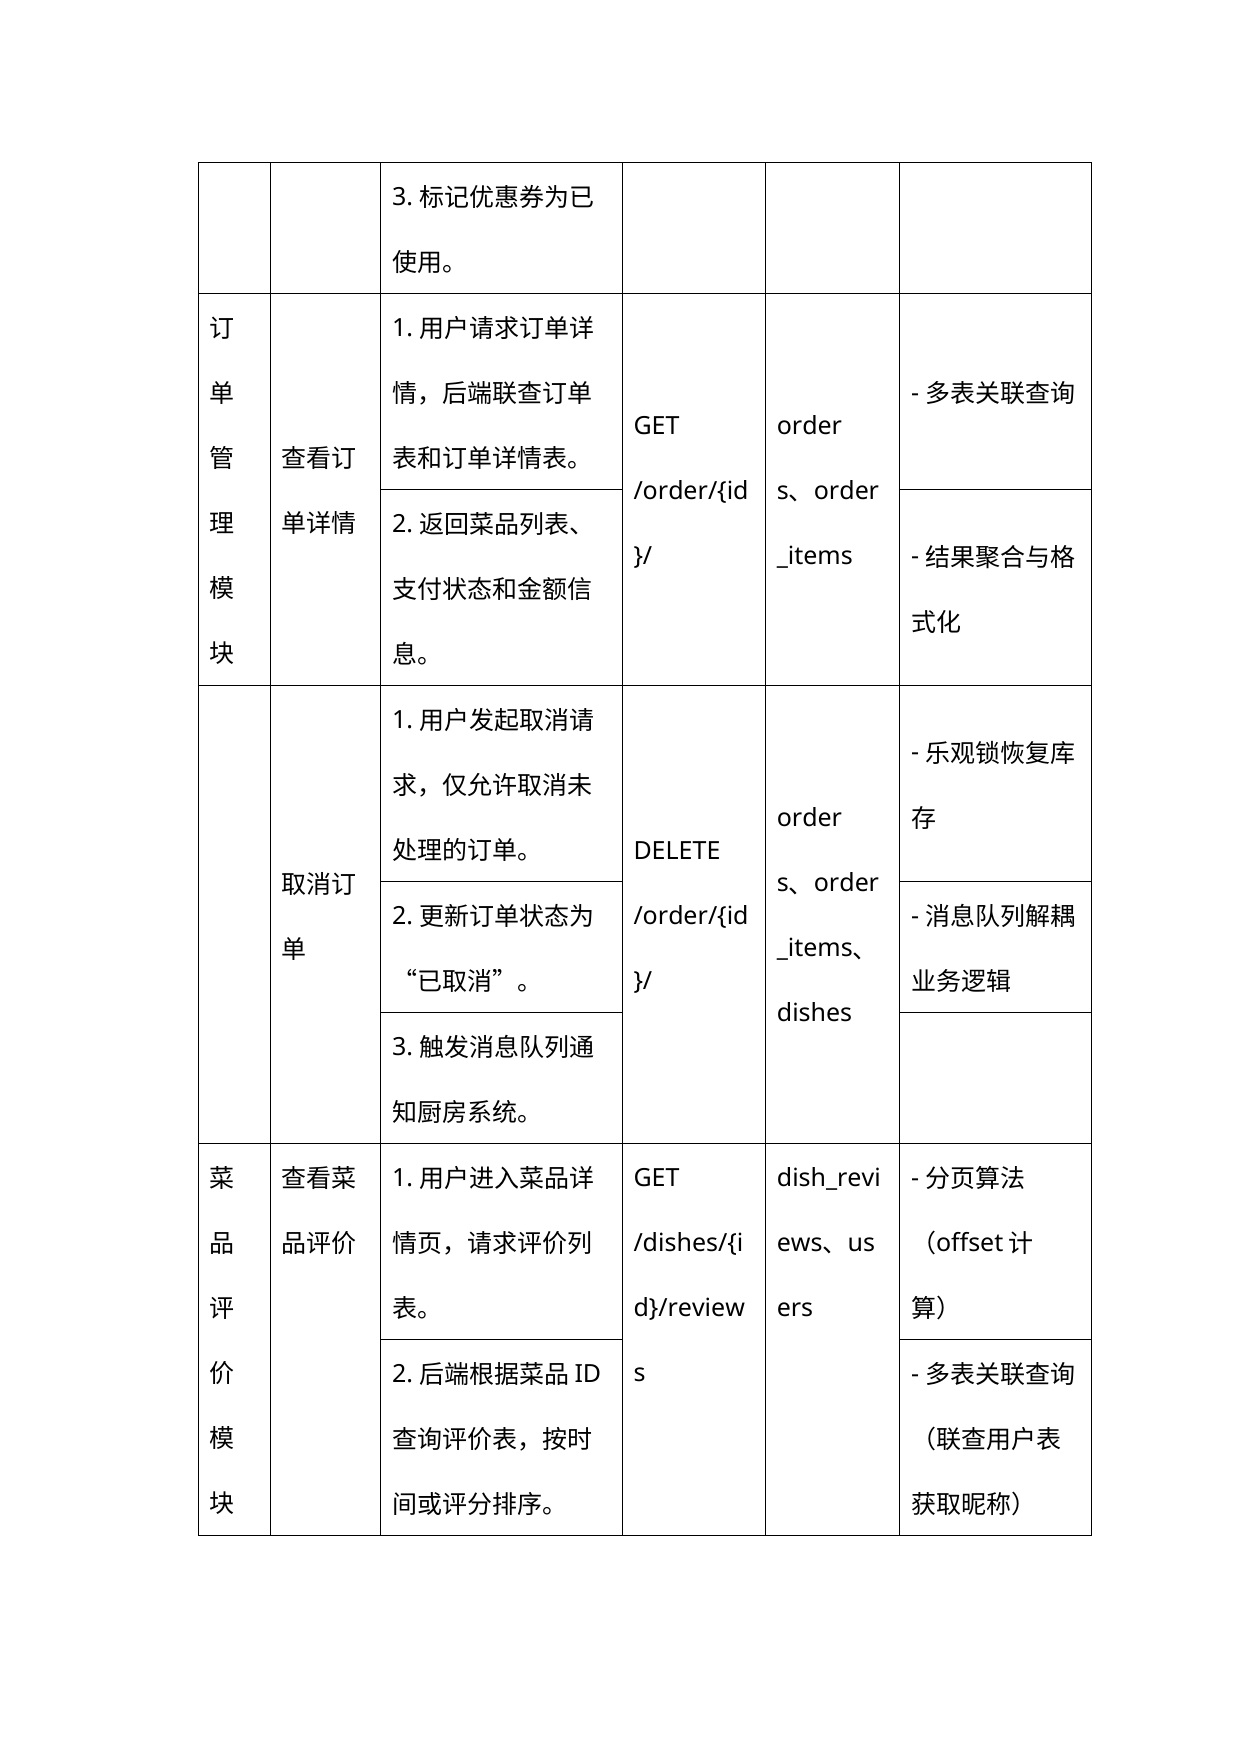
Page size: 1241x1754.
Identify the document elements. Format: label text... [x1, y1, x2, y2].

table_cell 3. 触发消息队列通知厨房系统。 [381, 1013, 622, 1143]
table_cell 2. 更新订单状态为“已取消”。 [381, 882, 622, 1012]
table_cell 2. 后端根据菜品ID查询评价表，按时间或评分排序。 [381, 1340, 622, 1535]
table_cell 3. 标记优惠券为已使用。 [381, 163, 622, 293]
table_cell 查看订单详情 [271, 294, 380, 685]
table_cell 2. 返回菜品列表、支付状态和金额信息。 [381, 490, 622, 685]
table_cell - 消息队列解耦业务逻辑 [900, 882, 1091, 1012]
table_cell [900, 1013, 1091, 1143]
table_cell 查看菜品评价 [271, 1144, 380, 1535]
table_cell 1. 用户请求订单详情，后端联查订单表和订单详情表。 [381, 294, 622, 489]
table_cell 取消订单 [271, 686, 380, 1143]
table_cell GET /dishes/{id}/reviews [623, 1144, 765, 1535]
table_cell - 分页算法（offset计算） [900, 1144, 1091, 1339]
table_cell 1. 用户进入菜品详情页，请求评价列表。 [381, 1144, 622, 1339]
table_cell - 乐观锁恢复库存 [900, 686, 1091, 881]
table_cell dish_reviews、users [766, 1144, 899, 1535]
table_cell orders、order_items、dishes [766, 686, 899, 1143]
table_cell 订单管理模块 [199, 294, 270, 685]
table_cell 菜品评价模块 [199, 1144, 270, 1535]
table_cell - 多表关联查询（联查用户表获取昵称） [900, 1340, 1091, 1535]
table_cell DELETE /order/{id}/ [623, 686, 765, 1143]
table_cell 1. 用户发起取消请求，仅允许取消未处理的订单。 [381, 686, 622, 881]
table_cell GET /order/{id}/ [623, 294, 765, 685]
table_cell orders、order_items [766, 294, 899, 685]
table_cell [199, 686, 270, 1143]
table_cell - 多表关联查询 [900, 294, 1091, 489]
table_cell - 结果聚合与格式化 [900, 490, 1091, 685]
